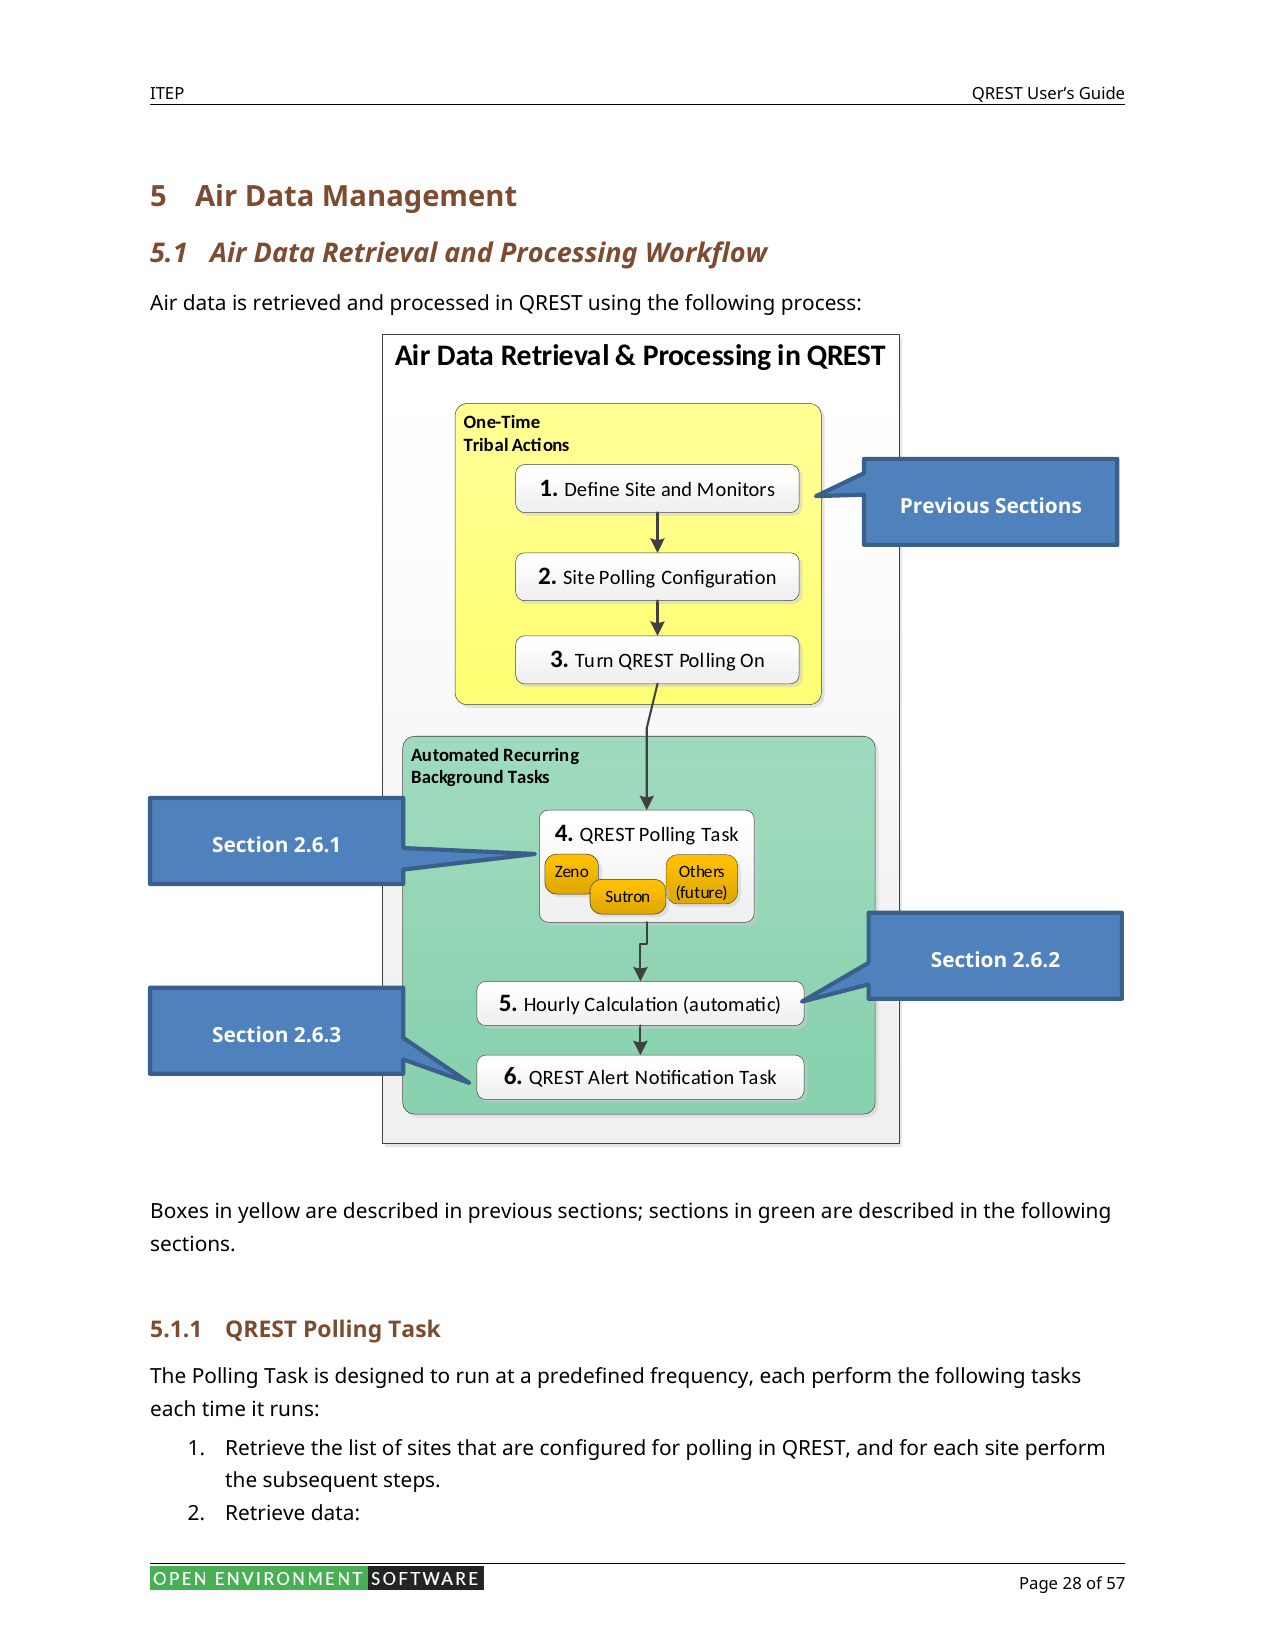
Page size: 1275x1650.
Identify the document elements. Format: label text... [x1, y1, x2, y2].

subtitle Air Data Management [150, 175, 1125, 215]
text The Polling Task is designed to run at a predefined frequency, each perform the following tasks each time it runs: [150, 1361, 1125, 1422]
subtitle Air Data Retrieval and Processing Workflow [150, 233, 1125, 270]
picture [150, 1566, 484, 1590]
text Boxes in yellow are described in previous sections; sections in green are described in the following sections. [150, 1196, 1125, 1257]
list Retrieve the list of sites that are configured for polling in QREST, and for each site perform the subsequent steps. [187, 1433, 1125, 1494]
subtitle QREST Polling Task [150, 1313, 1125, 1344]
list Retrieve data: [187, 1498, 1125, 1527]
text Air data is retrieved and processed in QREST using the following process: [150, 288, 1125, 316]
